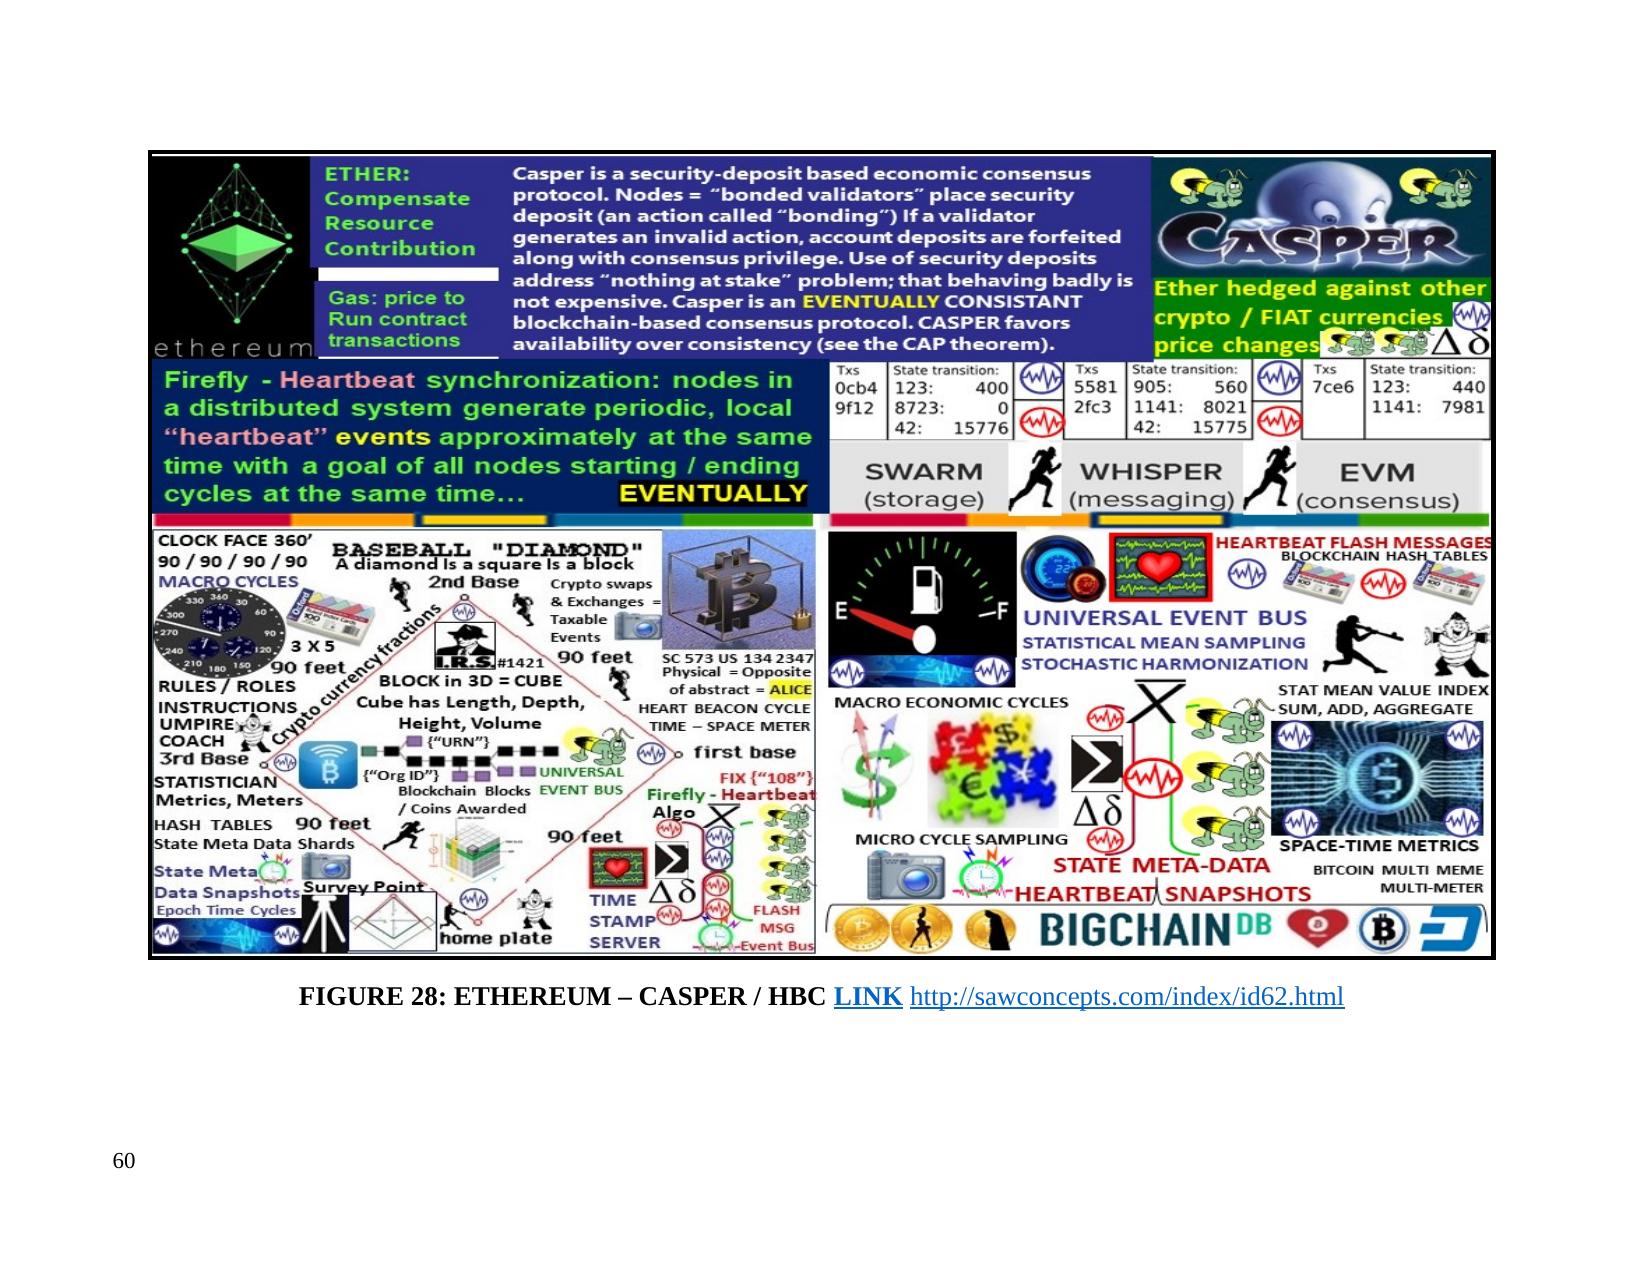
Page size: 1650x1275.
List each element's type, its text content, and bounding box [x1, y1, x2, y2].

picture [152, 154, 1491, 956]
